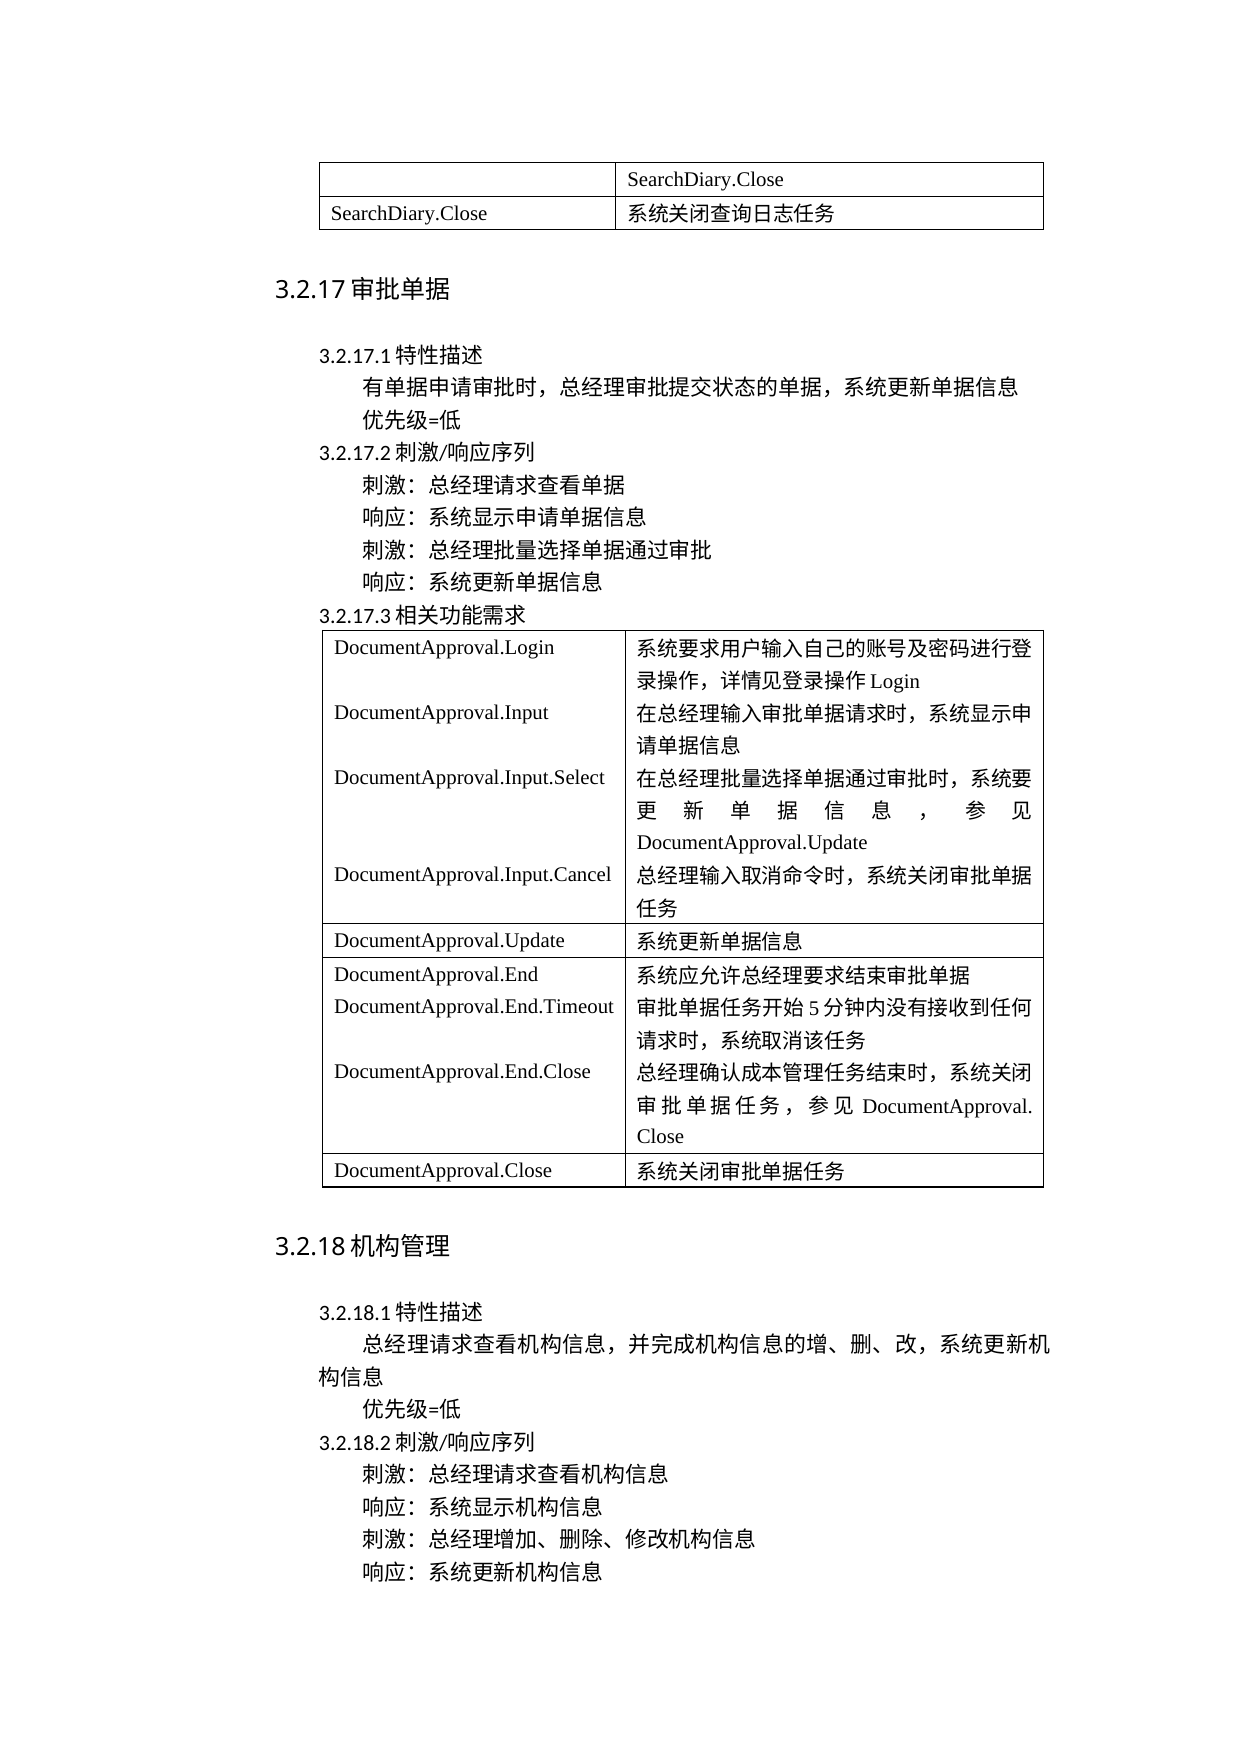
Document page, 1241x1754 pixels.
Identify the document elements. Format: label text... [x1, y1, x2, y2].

text 响应：系统更新单据信息 [187, 565, 1053, 597]
text 刺激：总经理请求查看单据 [187, 467, 1053, 500]
table_cell DocumentApproval.Close [323, 1154, 625, 1186]
text 3.2.18.1特性描述 [187, 1294, 1053, 1327]
text 刺激：总经理增加、删除、修改机构信息 [187, 1522, 1053, 1554]
text 3.2.18.2刺激/响应序列 [187, 1424, 1053, 1457]
table_cell SearchDiary.Close [320, 197, 615, 229]
table_cell 系统关闭审批单据任务 [626, 1154, 1043, 1186]
table_header DocumentApproval.Login DocumentApproval.Input DocumentApproval.Input.Select DocumentApproval.Input.Cancel [323, 631, 625, 923]
text 有单据申请审批时，总经理审批提交状态的单据，系统更新单据信息 [187, 370, 1053, 402]
table_cell 系统更新单据信息 [626, 924, 1043, 957]
table_header 系统要求用户输入自己的账号及密码进行登录操作，详情见登录操作Login 在总经理输入审批单据请求时，系统显示申请单据信息 在总经理批量选择单据通过审批时，系统要更新单据信息，参见DocumentApproval.Update 总经理输入取消命令时，系统关闭审批单据任务 [626, 631, 1043, 923]
table_cell 系统应允许总经理要求结束审批单据 审批单据任务开始5分钟内没有接收到任何请求时，系统取消该任务 总经理确认成本管理任务结束时，系统关闭审批单据任务，参见DocumentApproval. Close [626, 958, 1043, 1153]
text 响应：系统更新机构信息 [187, 1554, 1053, 1587]
text 优先级=低 [319, 1392, 1053, 1424]
table_cell 系统关闭查询日志任务 [616, 197, 1043, 229]
text 3.2.17.1特性描述 [187, 337, 1053, 370]
text 刺激：总经理批量选择单据通过审批 [187, 532, 1053, 565]
text 3.2.17.3相关功能需求 [187, 597, 1053, 630]
text 总经理请求查看机构信息，并完成机构信息的增、删、改，系统更新机构信息 [319, 1327, 1053, 1392]
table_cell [320, 163, 615, 196]
text 优先级=低 [187, 402, 1053, 435]
text 响应：系统显示机构信息 [187, 1489, 1053, 1522]
text 3.2.17审批单据 [187, 255, 1053, 320]
table_cell DocumentApproval.Update [323, 924, 625, 957]
text 刺激：总经理请求查看机构信息 [187, 1457, 1053, 1489]
text 3.2.18机构管理 [187, 1212, 1053, 1277]
text 响应：系统显示申请单据信息 [187, 500, 1053, 532]
table_cell DocumentApproval.End DocumentApproval.End.Timeout DocumentApproval.End.Close [323, 958, 625, 1153]
text 3.2.17.2刺激/响应序列 [187, 435, 1053, 467]
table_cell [616, 163, 1043, 196]
